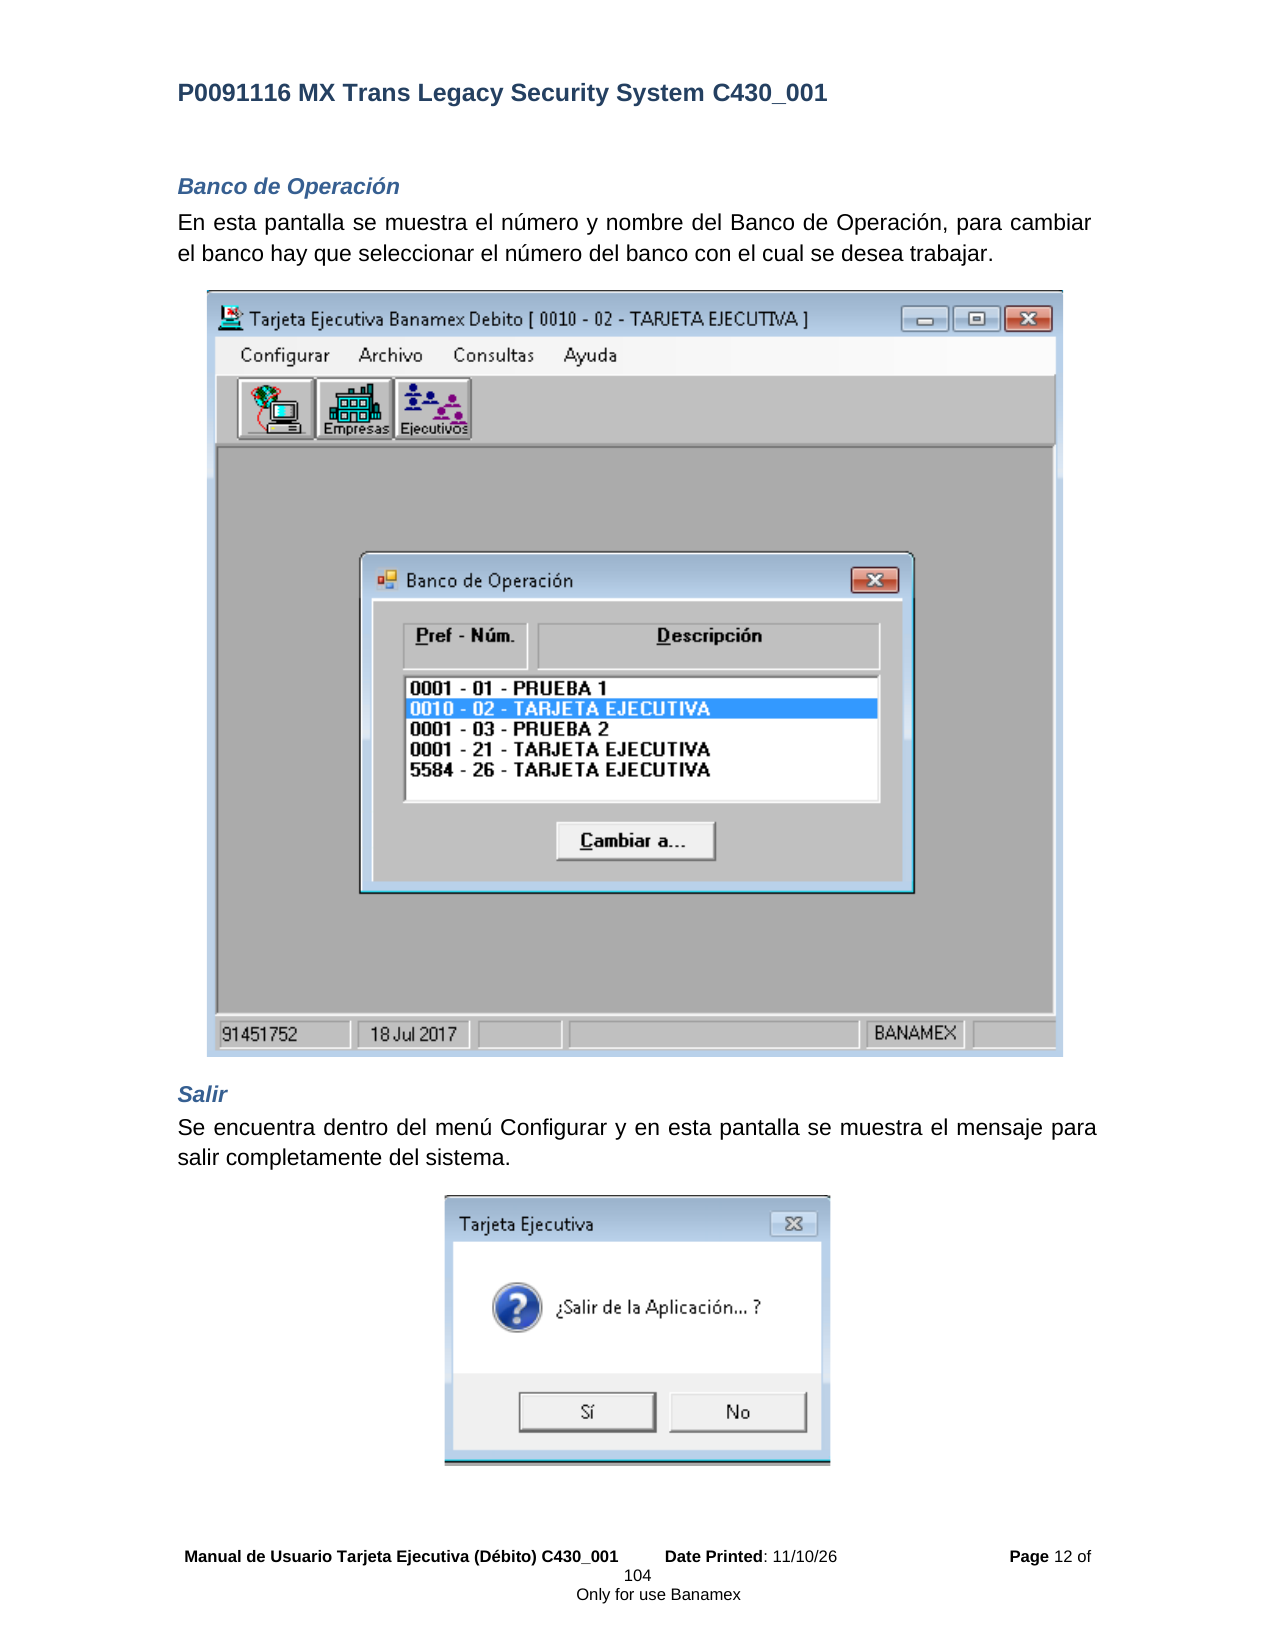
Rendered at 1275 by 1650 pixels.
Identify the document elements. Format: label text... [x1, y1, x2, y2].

text Se encuentra dentro del menú Configurar y en esta pantalla se muestra el mensaje para salir completamente del sistema. [177, 1114, 1098, 1171]
text En esta pantalla se muestra el número y nombre del Banco de Operación, para cambiar el banco hay que seleccionar el número del banco con el cual se desea trabajar. [177, 209, 1093, 266]
subtitle Salir [177, 1081, 1098, 1108]
picture [206, 290, 1064, 1057]
subtitle Banco de Operación [177, 173, 1098, 199]
picture [444, 1195, 831, 1466]
